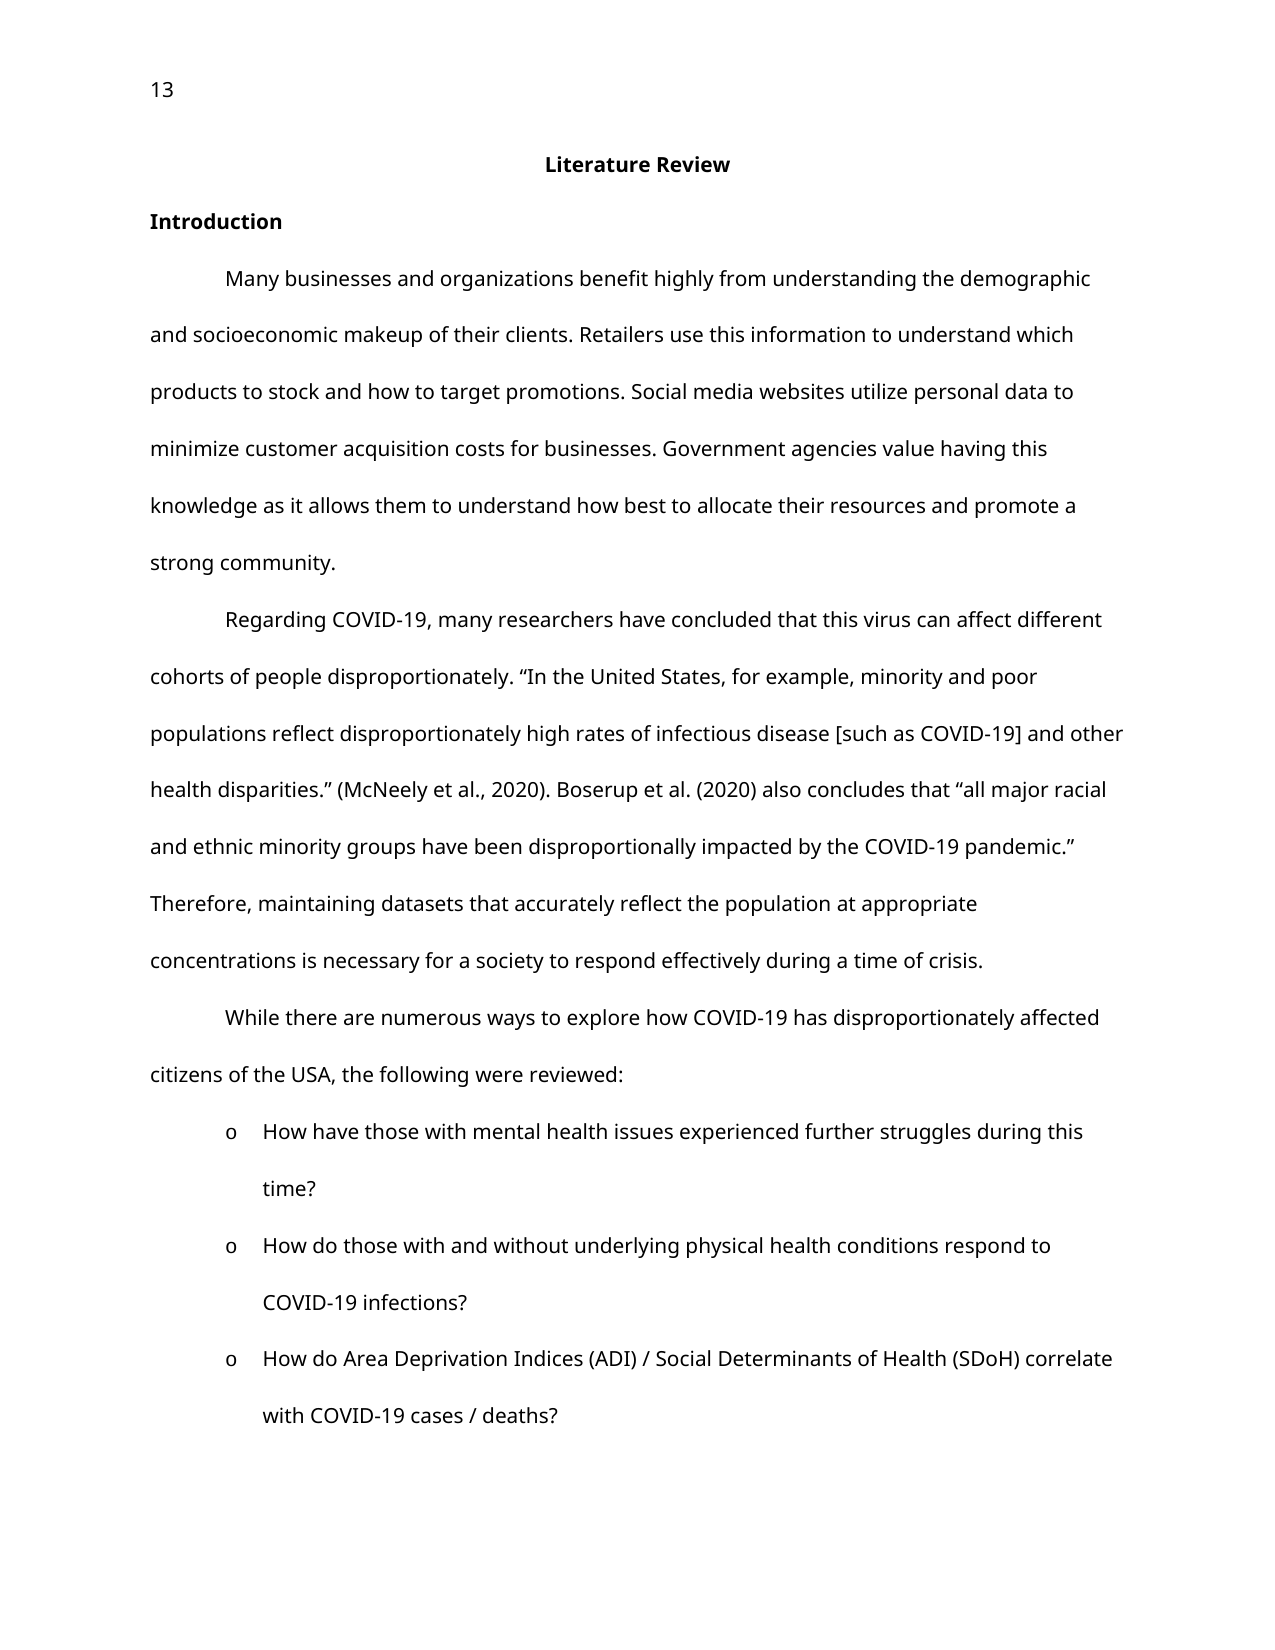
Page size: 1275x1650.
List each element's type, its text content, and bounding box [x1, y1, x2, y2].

text Regarding COVID-19, many researchers have concluded that this virus can affect different cohorts of people disproportionately. “In the United States, for example, minority and poor populations reflect disproportionately high rates of infectious disease [such as COVID-19] and other health disparities.” (McNeely et al., 2020). Boserup et al. (2020) also concludes that “all major racial and ethnic minority groups have been disproportionally impacted by the COVID-19 pandemic.” Therefore, maintaining datasets that accurately reflect the population at appropriate concentrations is necessary for a society to respond effectively during a time of crisis. [150, 605, 1125, 975]
text Many businesses and organizations benefit highly from understanding the demographic and socioeconomic makeup of their clients. Retailers use this information to understand which products to stock and how to target promotions. Social media websites utilize personal data to minimize customer acquisition costs for businesses. Government agencies value having this knowledge as it allows them to understand how best to allocate their resources and promote a strong community. [150, 264, 1125, 577]
text Literature Review [150, 150, 1125, 178]
text Introduction [150, 207, 1125, 235]
list How do Area Deprivation Indices (ADI) / Social Determinants of Health (SDoH) correlate with COVID-19 cases / deaths? [225, 1344, 1125, 1430]
list How have those with mental health issues experienced further struggles during this time? [225, 1117, 1125, 1202]
list How do those with and without underlying physical health conditions respond to COVID-19 infections? [225, 1231, 1125, 1316]
text While there are numerous ways to explore how COVID-19 has disproportionately affected citizens of the USA, the following were reviewed: [150, 1003, 1125, 1088]
